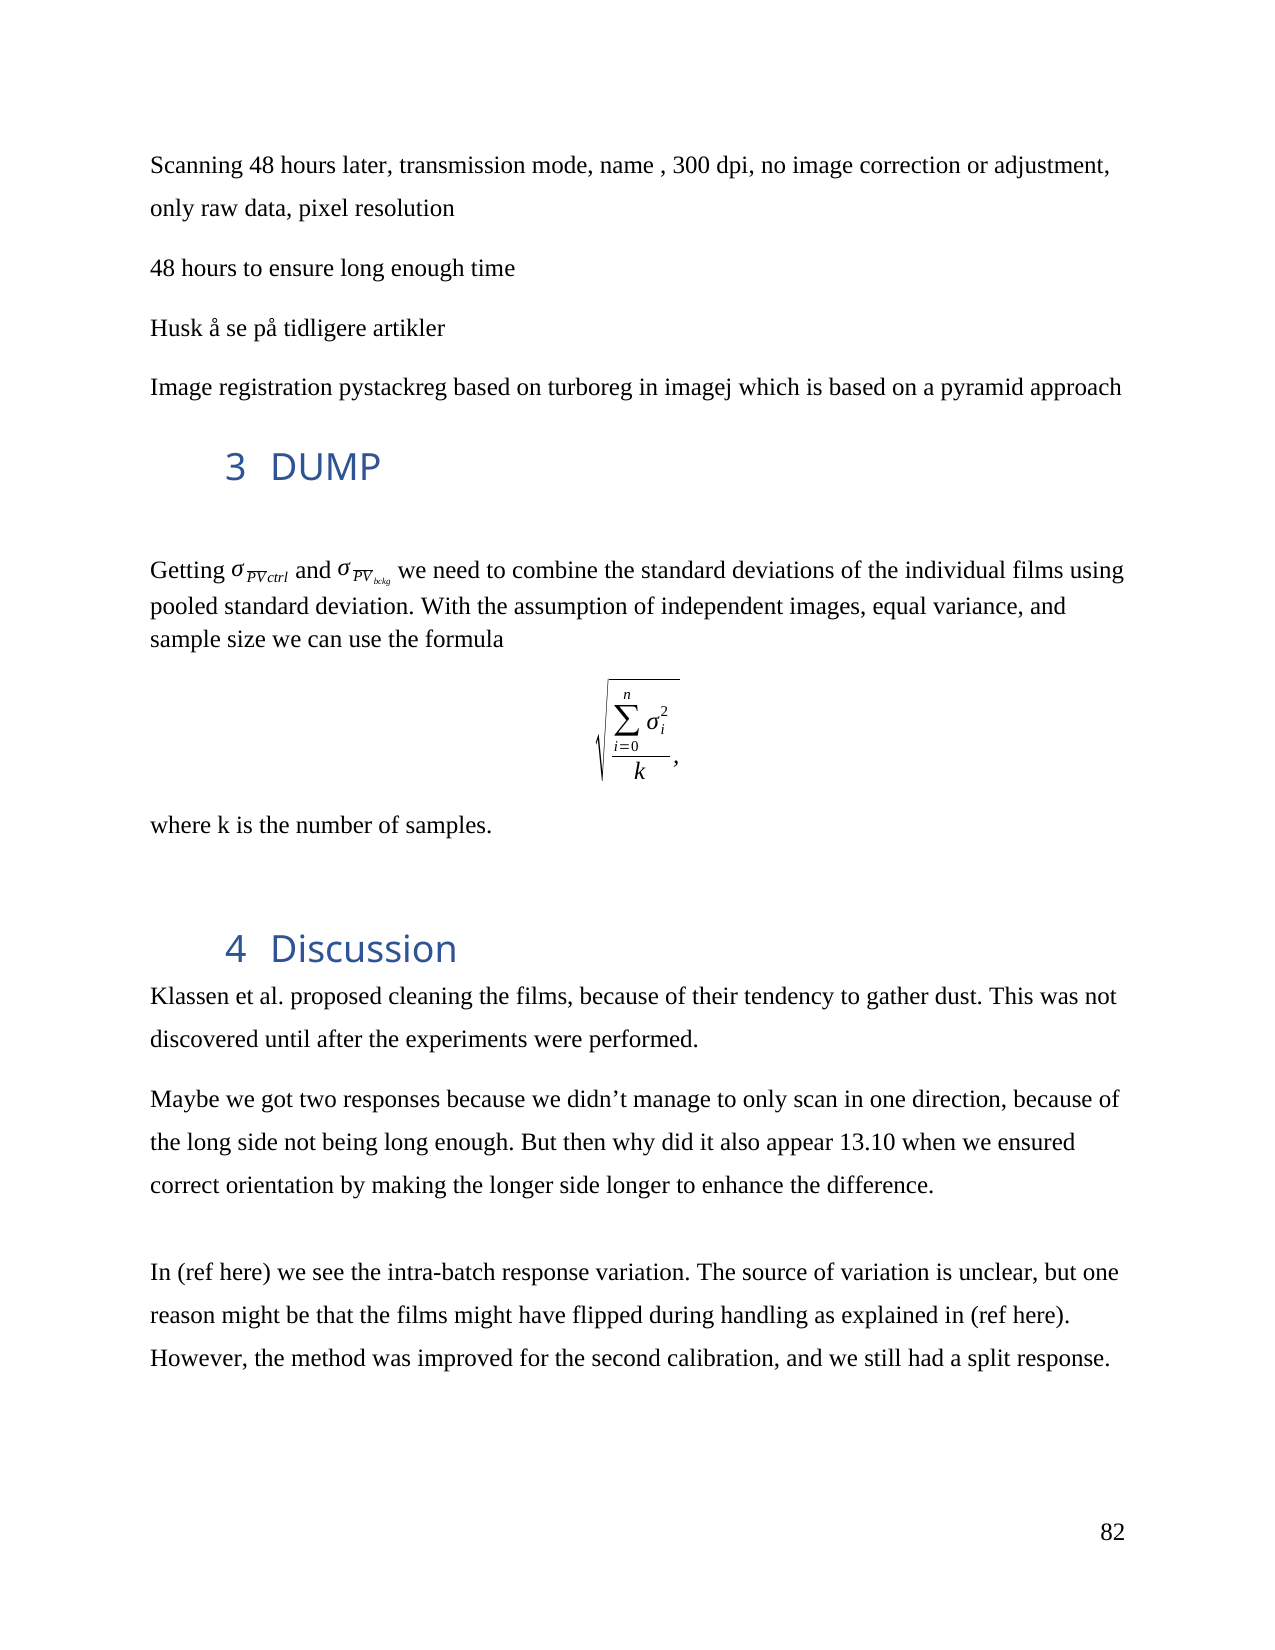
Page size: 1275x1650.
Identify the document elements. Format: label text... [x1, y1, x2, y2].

text Husk å se på tidligere artikler [150, 313, 1125, 341]
text Klassen et al. proposed cleaning the films, because of their tendency to gather dust. This was not discovered until after the experiments were performed. [150, 981, 1125, 1053]
text 48 hours to ensure long enough time [150, 253, 1125, 282]
text Getting and we need to combine the standard deviations of the individual films using pooled standard deviation. With the assumption of independent images, equal variance, and sample size we can use the formula [150, 553, 1125, 653]
text Scanning 48 hours later, transmission mode, name , 300 dpi, no image correction or adjustment, only raw data, pixel resolution [150, 150, 1125, 222]
subtitle Discussion [225, 922, 1125, 973]
text Image registration pystackreg based on turboreg in imagej which is based on a pyramid approach [150, 372, 1125, 401]
text where k is the number of samples. [150, 811, 1125, 839]
text Maybe we got two responses because we didn’t manage to only scan in one direction, because of the long side not being long enough. But then why did it also appear 13.10 when we ensured correct orientation by making the longer side longer to enhance the difference. In (ref here) we see the intra-batch response variation. The source of variation is unclear, but one reason might be that the films might have flipped during handling as explained in (ref here). However, the method was improved for the second calibration, and we still had a split response. [150, 1084, 1125, 1372]
subtitle DUMP [225, 441, 1125, 492]
